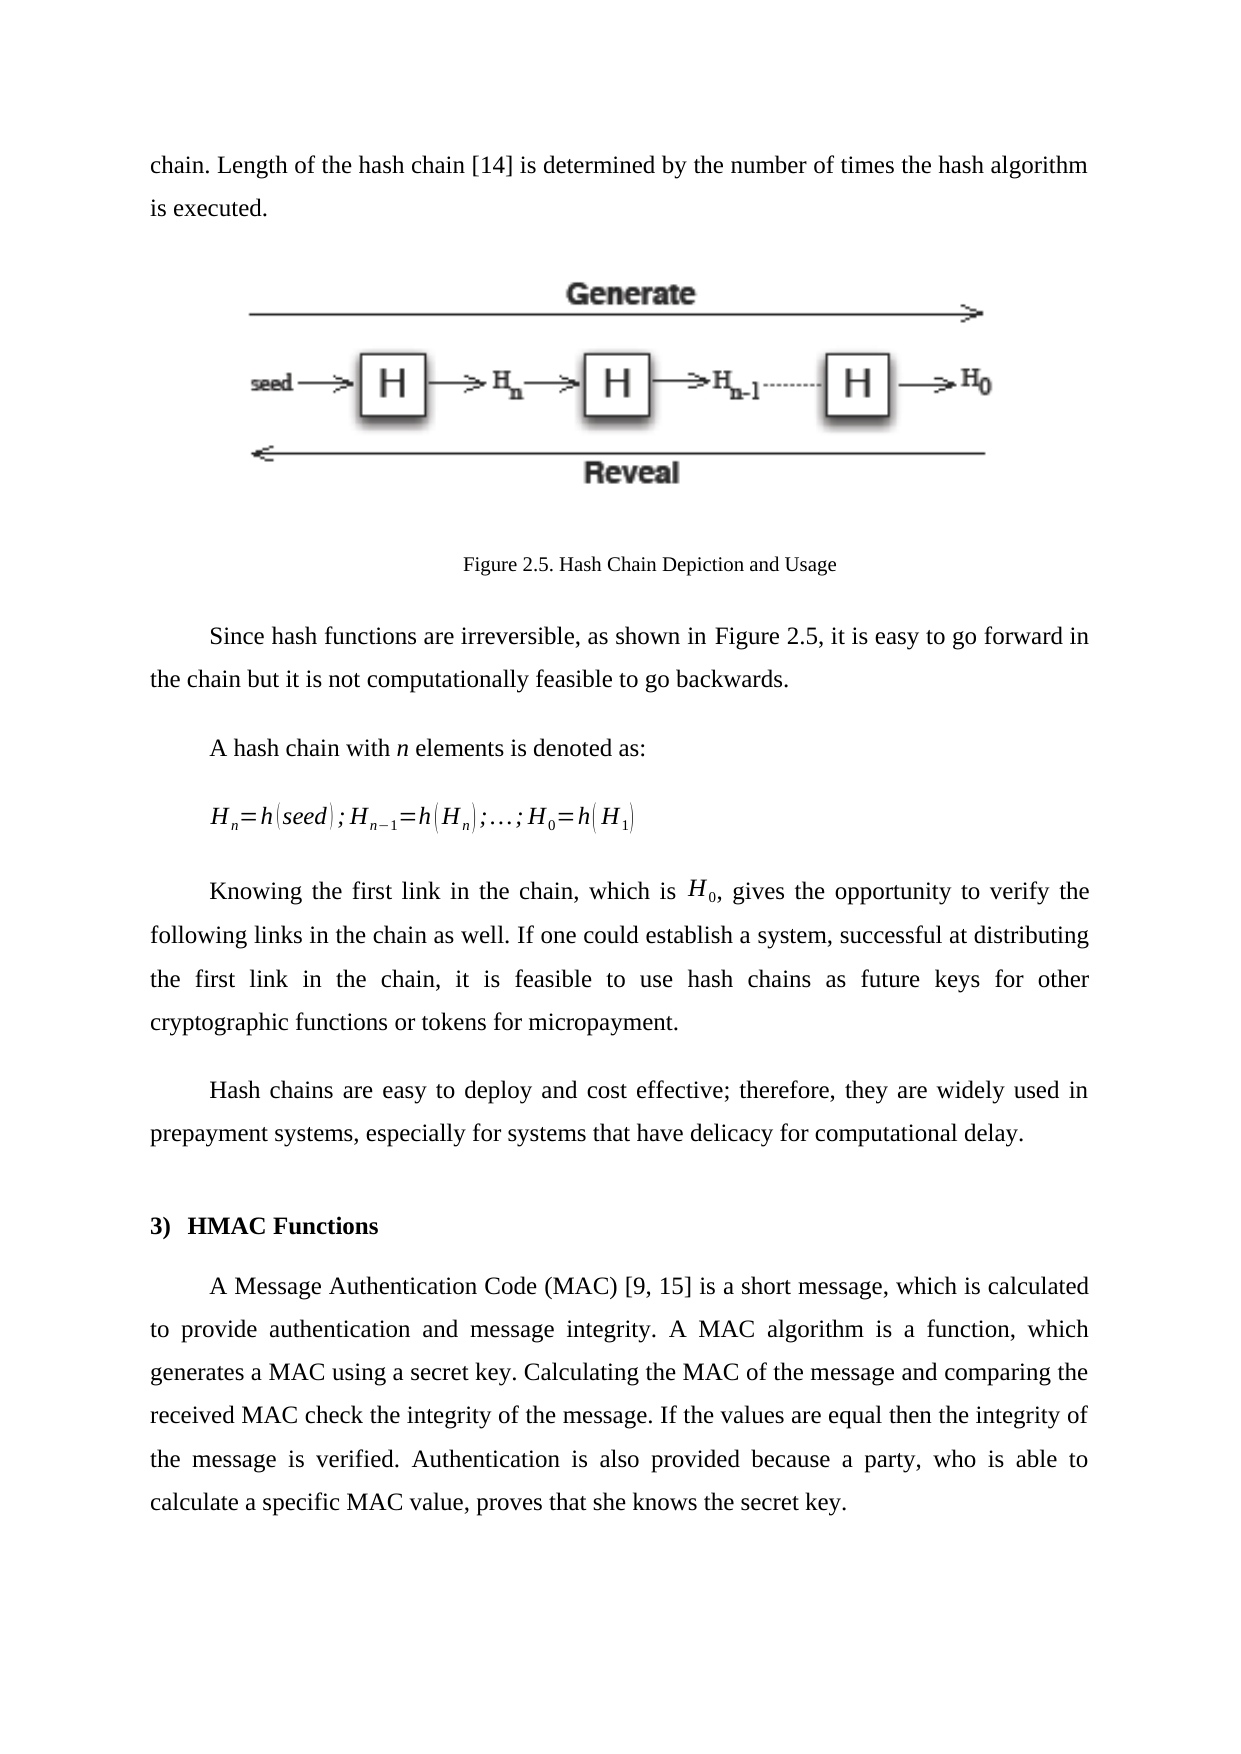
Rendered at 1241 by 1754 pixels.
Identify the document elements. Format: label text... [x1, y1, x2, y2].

text A hash chain with n elements is denoted as: [150, 733, 1090, 761]
text A Message Authentication Code (MAC) [9, 15] is a short message, which is calculated to provide authentication and message integrity. A MAC algorithm is a function, which generates a MAC using a secret key. Calculating the MAC of the message and comparing the received MAC check the integrity of the message. If the values are equal then the integrity of the message is verified. Authentication is also provided because a party, who is able to calculate a specific MAC value, proves that she knows the secret key. [150, 1271, 1090, 1516]
text Figure 2.5. Hash Chain Depiction and Usage [150, 551, 1090, 576]
text Knowing the first link in the chain, which is , gives the opportunity to verify the following links in the chain as well. If one could establish a system, successful at distributing the first link in the chain, it is feasible to use hash chains as future keys for other cryptographic functions or tokens for micropayment. [150, 875, 1090, 1036]
text Since hash functions are irreversible, as shown in Figure 2.5, it is easy to go forward in the chain but it is not computationally feasible to go backwards. [150, 621, 1090, 693]
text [150, 150, 1090, 222]
subtitle HMAC Functions [150, 1211, 1090, 1240]
text Hash chains are easy to deploy and cost effective; therefore, they are widely used in prepayment systems, especially for systems that have delicacy for computational delay. [150, 1075, 1090, 1147]
